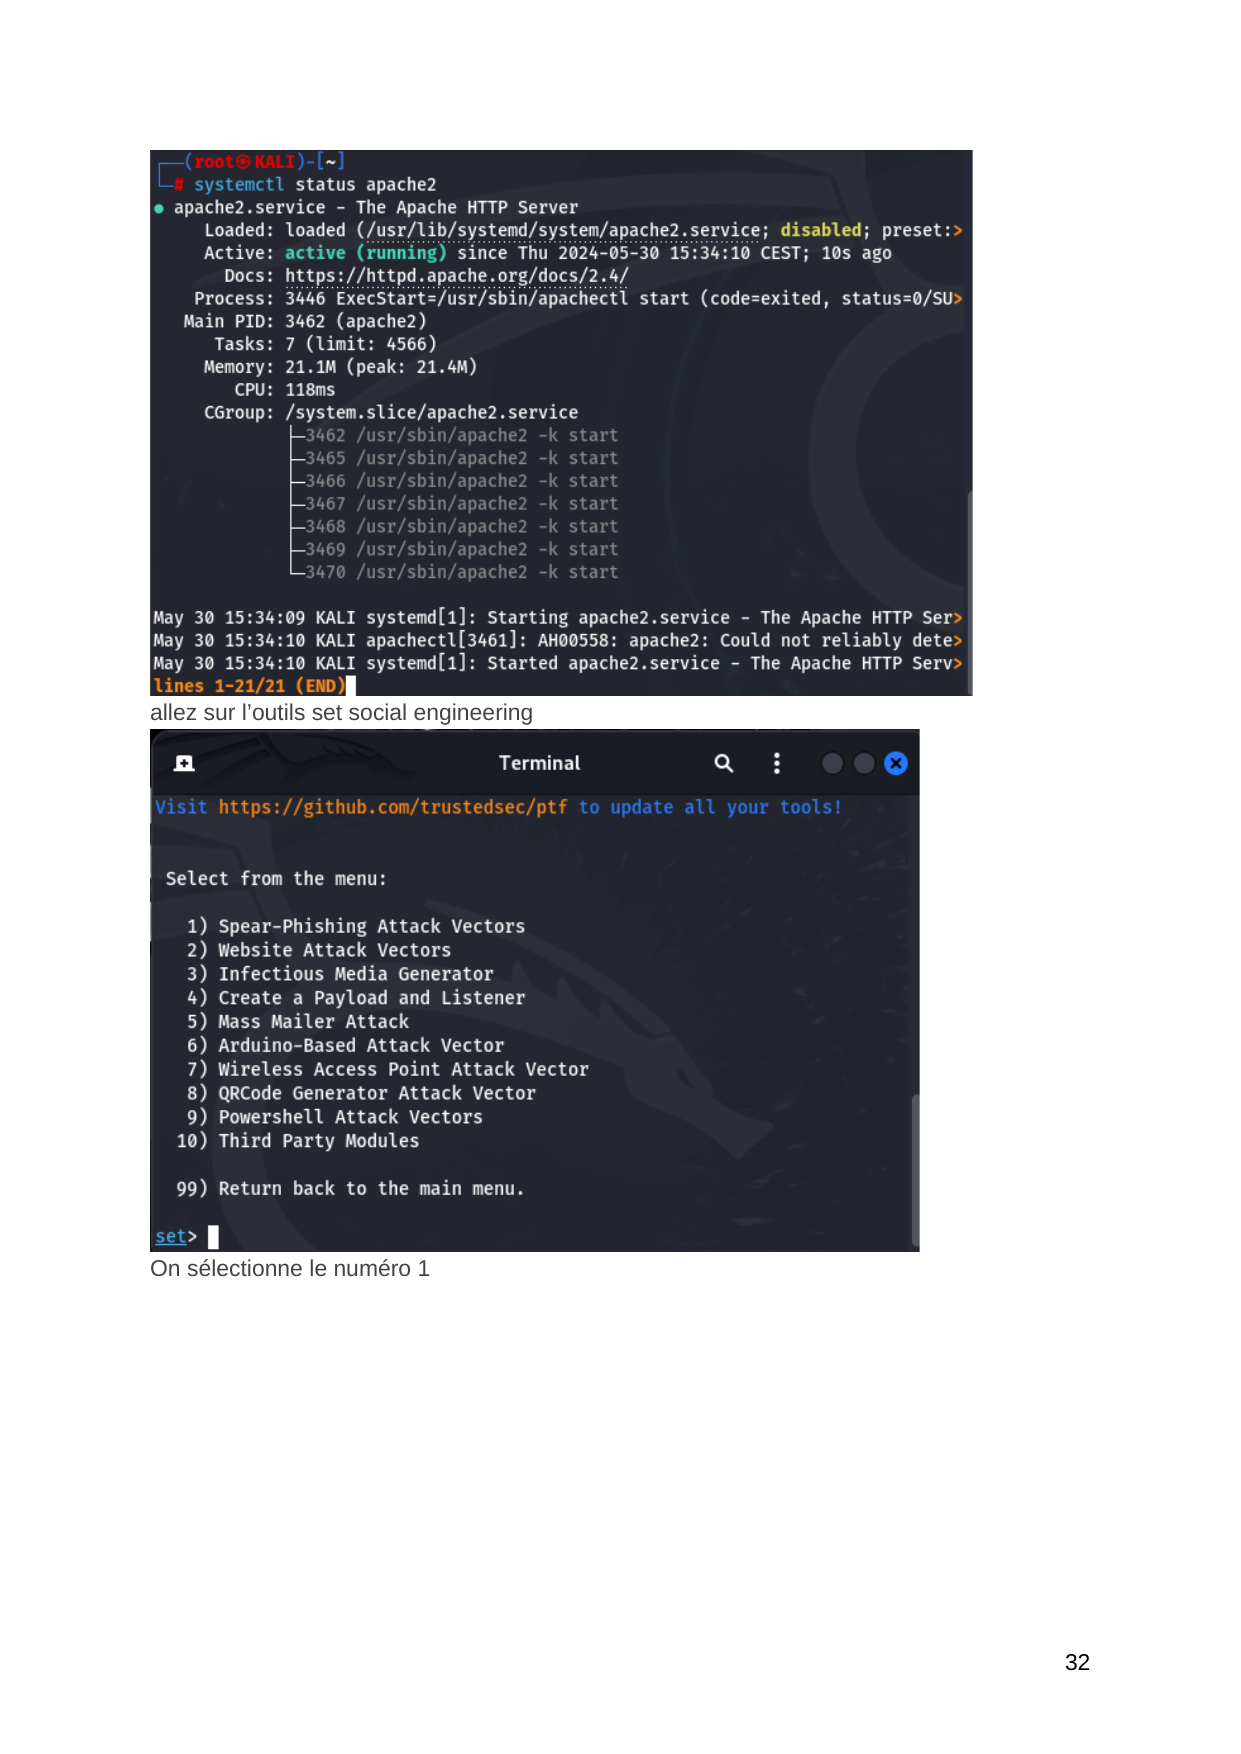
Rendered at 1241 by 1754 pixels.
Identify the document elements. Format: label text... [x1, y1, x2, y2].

picture [150, 150, 973, 696]
text On sélectionne le numéro 1 [150, 1255, 1090, 1282]
text allez sur l’outils set social engineering [150, 699, 1090, 725]
picture [150, 729, 920, 1252]
